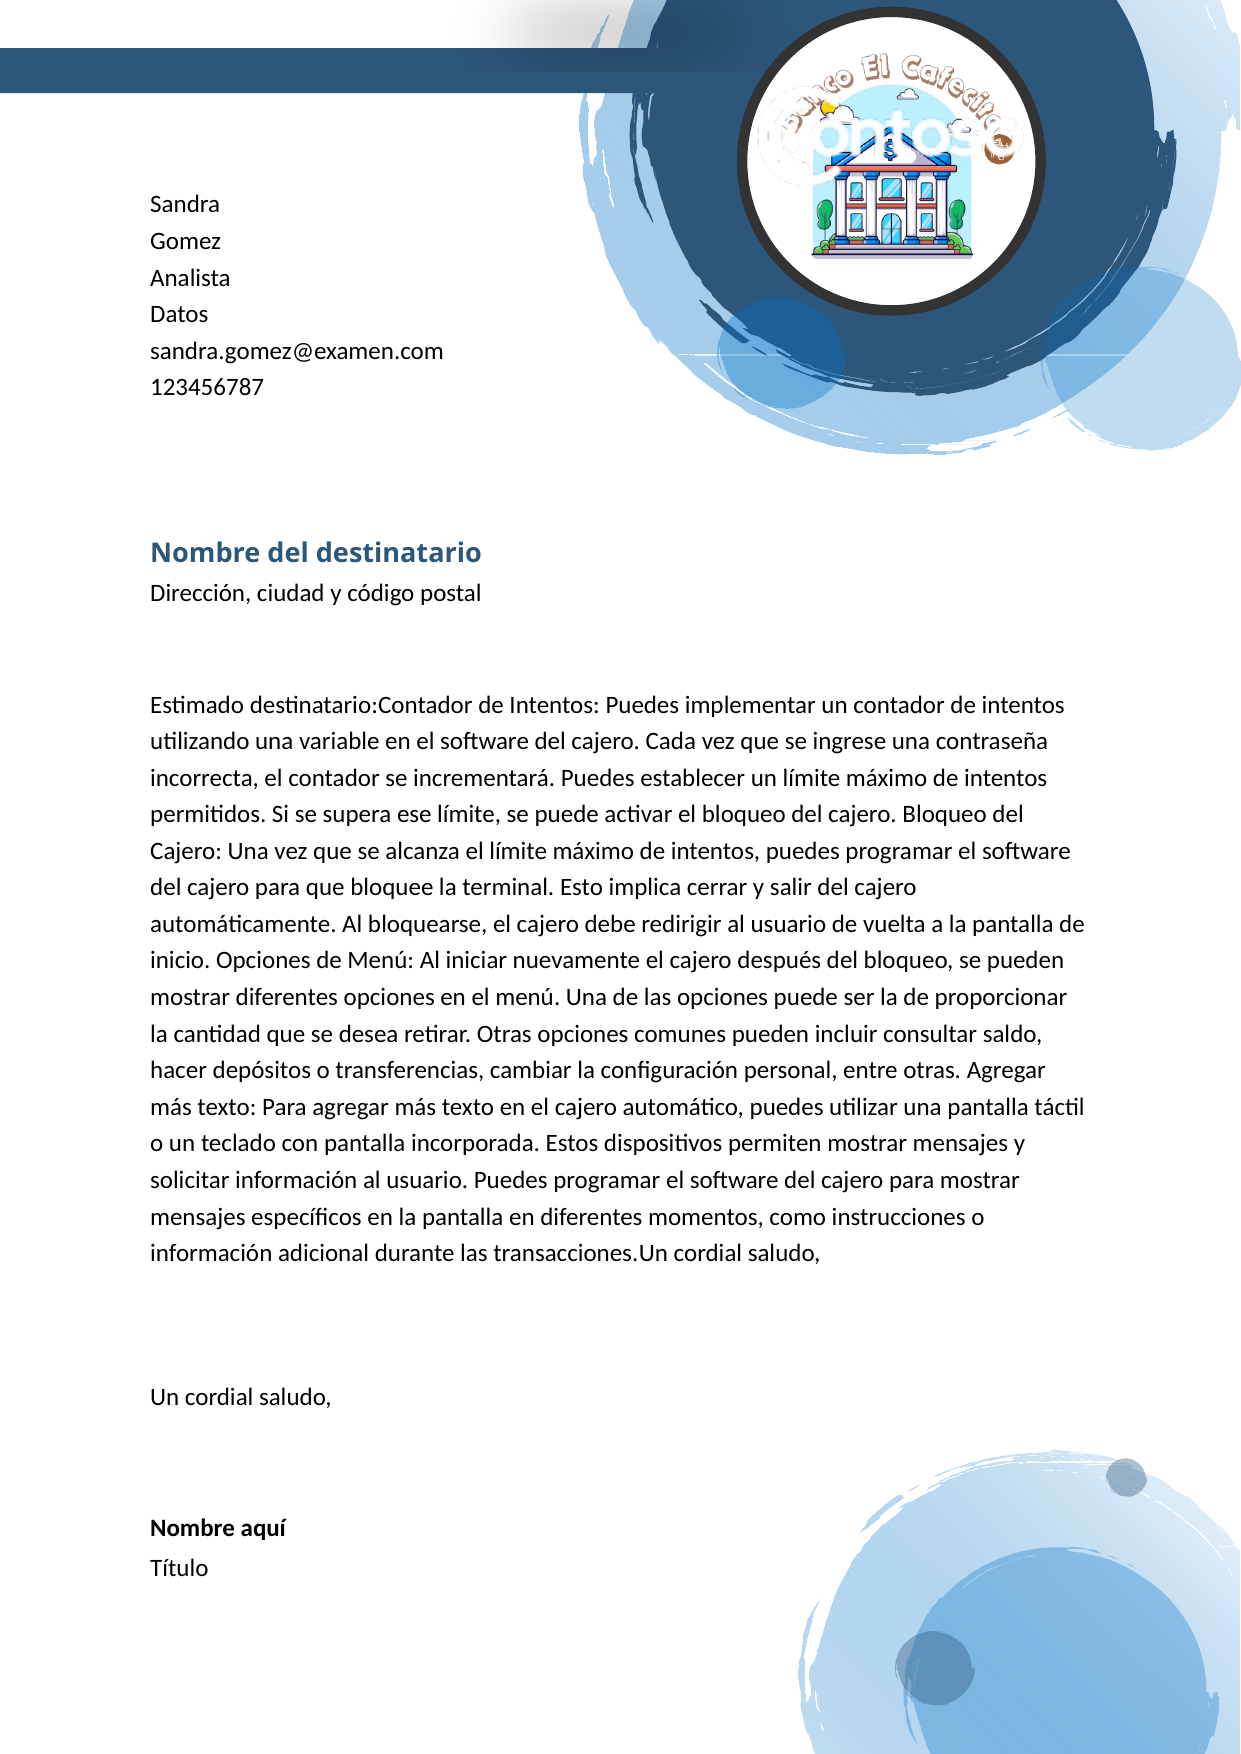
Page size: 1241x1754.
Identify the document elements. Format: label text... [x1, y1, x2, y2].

picture [834, 292, 949, 298]
text sandra.gomez@examen.com [150, 335, 1090, 365]
picture [784, 256, 998, 262]
picture [748, 18, 1035, 189]
text Gomez [150, 225, 1090, 256]
text Analista [150, 262, 1090, 292]
text Sandra [150, 189, 1090, 219]
text 123456787 [150, 371, 1090, 402]
text Datos [150, 298, 1090, 329]
text Estimado :Contador de Intentos: Puedes implementar un contador de intentos utilizando una variable en el software del cajero. Cada vez que se ingrese una contraseña incorrecta, el contador se incrementará. Puedes establecer un límite máximo de intentos permitidos. Si se supera ese límite, se puede activar el bloqueo del cajero. Bloqueo del Cajero: Una vez que se alcanza el límite máximo de intentos, puedes programar el software del cajero para que bloquee la terminal. Esto implica cerrar y salir del cajero automáticamente. Al bloquearse, el cajero debe redirigir al usuario de vuelta a la pantalla de inicio. Opciones de Menú: Al iniciar nuevamente el cajero después del bloqueo, se pueden mostrar diferentes opciones en el menú. Una de las opciones puede ser la de proporcionar la cantidad que se desea retirar. Otras opciones comunes pueden incluir consultar saldo, hacer depósitos o transferencias, cambiar la configuración personal, entre otras. Agregar más texto: Para agregar más texto en el cajero automático, puedes utilizar una pantalla táctil o un teclado con pantalla incorporada. Estos dispositivos permiten mostrar mensajes y solicitar información al usuario. Puedes programar el software del cajero para mostrar mensajes específicos en la pantalla en diferentes momentos, como instrucciones o información adicional durante las transacciones. [150, 689, 1090, 1268]
picture [760, 219, 1022, 225]
